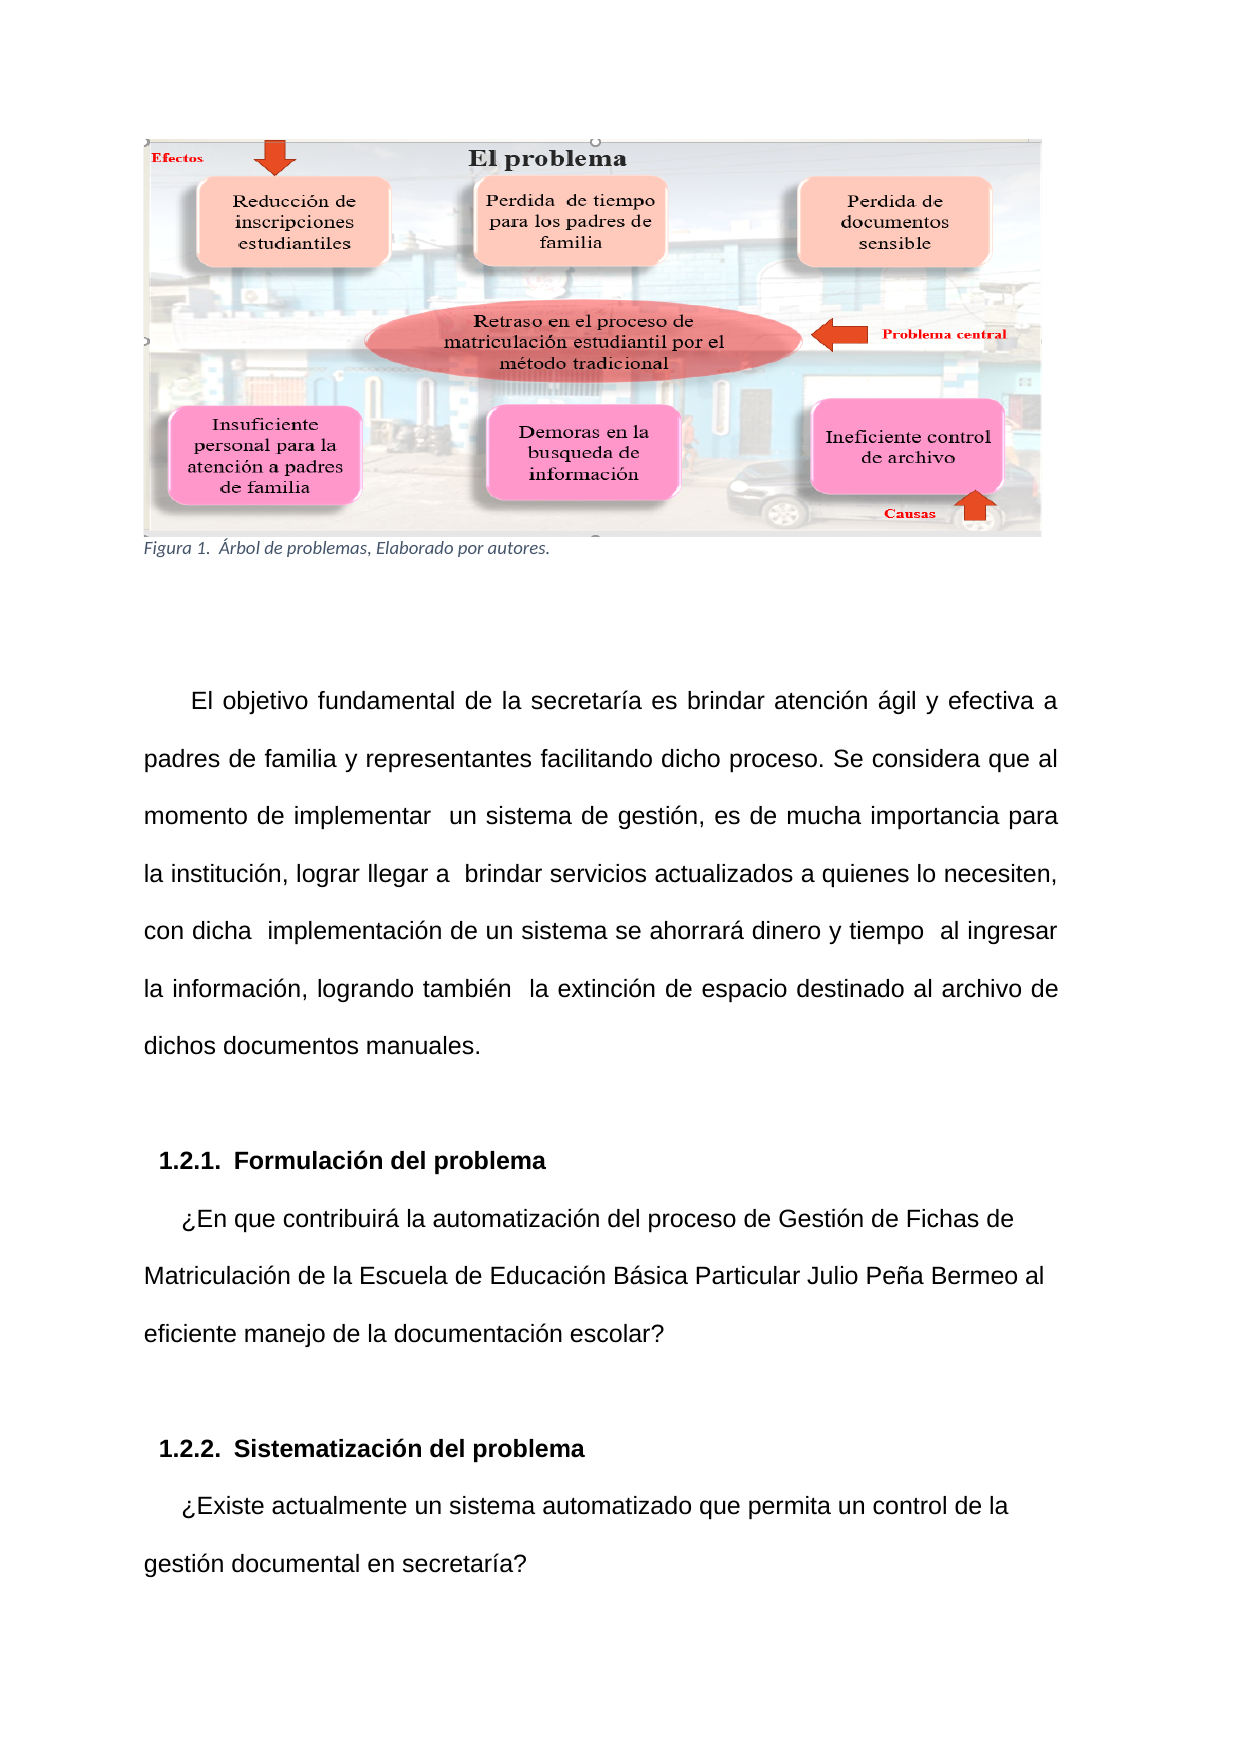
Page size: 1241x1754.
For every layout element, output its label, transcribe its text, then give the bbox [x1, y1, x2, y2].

text El objetivo fundamental de la secretaría es brindar atención ágil y efectiva a padres de familia y representantes facilitando dicho proceso. Se considera que al momento de implementar un sistema de gestión, es de mucha importancia para la institución, lograr llegar a brindar servicios actualizados a quienes lo necesiten, con dicha implementación de un sistema se ahorrará dinero y tiempo al ingresar la información, logrando también la extinción de espacio destinado al archivo de dichos documentos manuales. [144, 686, 1060, 1060]
text Figura 1. Árbol de problemas, Elaborado por autores. [144, 536, 1060, 559]
subtitle Formulación del problema [158, 1146, 1060, 1175]
text ¿Existe actualmente un sistema automatizado que permita un control de la gestión documental en secretaría? [144, 1491, 1060, 1577]
subtitle Sistematización del problema [158, 1434, 1060, 1462]
text ¿En que contribuirá la automatización del proceso de Gestión de Fichas de Matriculación de la Escuela de Educación Básica Particular Julio Peña Bermeo al eficiente manejo de la documentación escolar? [144, 1204, 1060, 1347]
picture [143, 139, 1042, 537]
